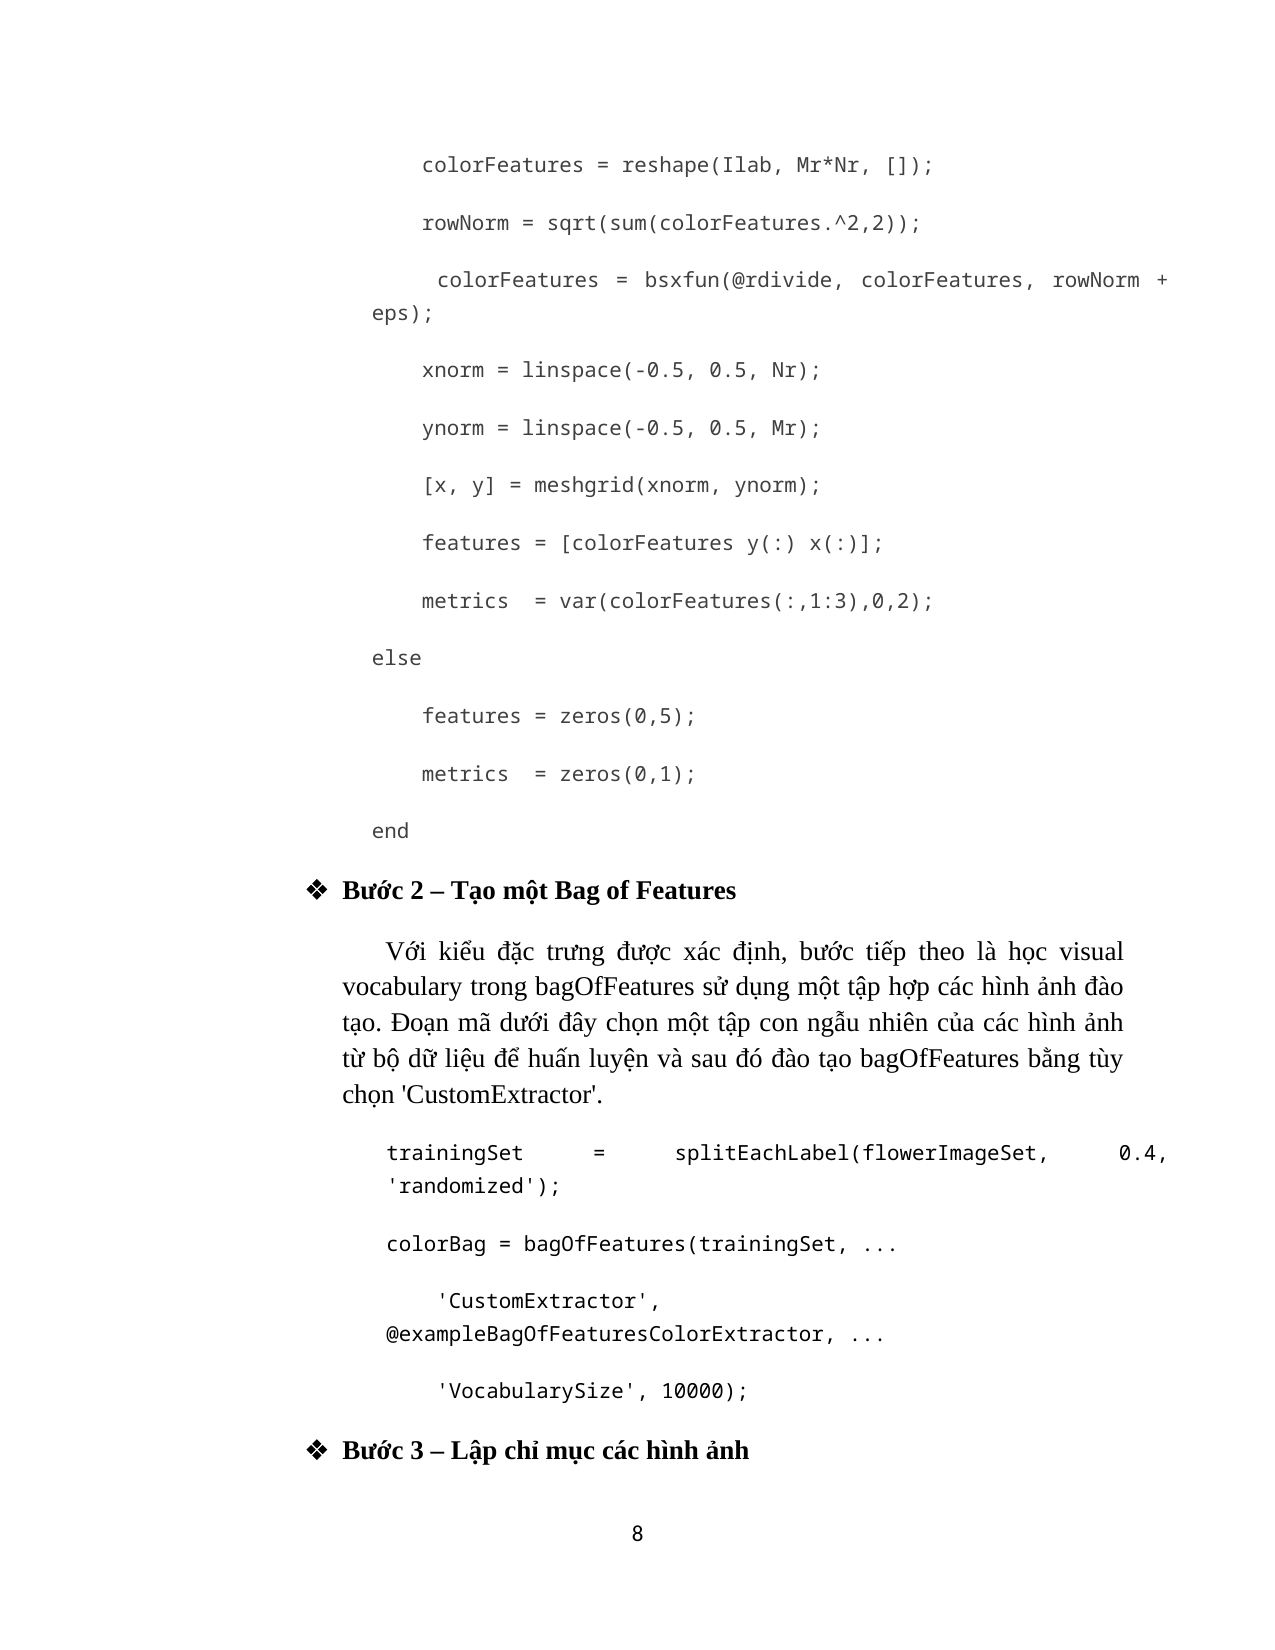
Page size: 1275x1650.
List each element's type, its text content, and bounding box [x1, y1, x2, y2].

text xnorm = linspace(-0.5, 0.5, Nr); [372, 355, 1169, 384]
text 'CustomExtractor', @exampleBagOfFeaturesColorExtractor, ... [386, 1286, 1169, 1347]
text rowNorm = sqrt(sum(colorFeatures.^2,2)); [372, 208, 1169, 236]
text Với kiểu đặc trưng được xác định, bước tiếp theo là học visual vocabulary trong bagOfFeatures sử dụng một tập hợp các hình ảnh đào tạo. Đoạn mã dưới đây chọn một tập con ngẫu nhiên của các hình ảnh từ bộ dữ liệu để huấn luyện và sau đó đào tạo bagOfFeatures bằng tùy chọn 'CustomExtractor'. [342, 935, 1125, 1109]
text 'VocabularySize', 10000); [386, 1376, 1169, 1405]
text trainingSet = splitEachLabel(flowerImageSet, 0.4, 'randomized'); [386, 1138, 1169, 1199]
text metrics = var(colorFeatures(:,1:3),0,2); [372, 586, 1169, 614]
text end [372, 816, 1169, 845]
text else [372, 643, 1169, 672]
list Bước 2 – Tạo một Bag of Features [304, 874, 1125, 905]
text metrics = zeros(0,1); [372, 759, 1169, 787]
text features = [colorFeatures y(:) x(:)]; [372, 528, 1169, 557]
text [x, y] = meshgrid(xnorm, ynorm); [372, 471, 1169, 499]
text colorBag = bagOfFeatures(trainingSet, ... [386, 1229, 1169, 1257]
text features = zeros(0,5); [372, 701, 1169, 729]
text colorFeatures = reshape(Ilab, Mr*Nr, []); [372, 150, 1169, 178]
text colorFeatures = bsxfun(@rdivide, colorFeatures, rowNorm + eps); [372, 265, 1169, 326]
text ynorm = linspace(-0.5, 0.5, Mr); [372, 413, 1169, 441]
list Bước 3 – Lập chỉ mục các hình ảnh [304, 1434, 1125, 1465]
